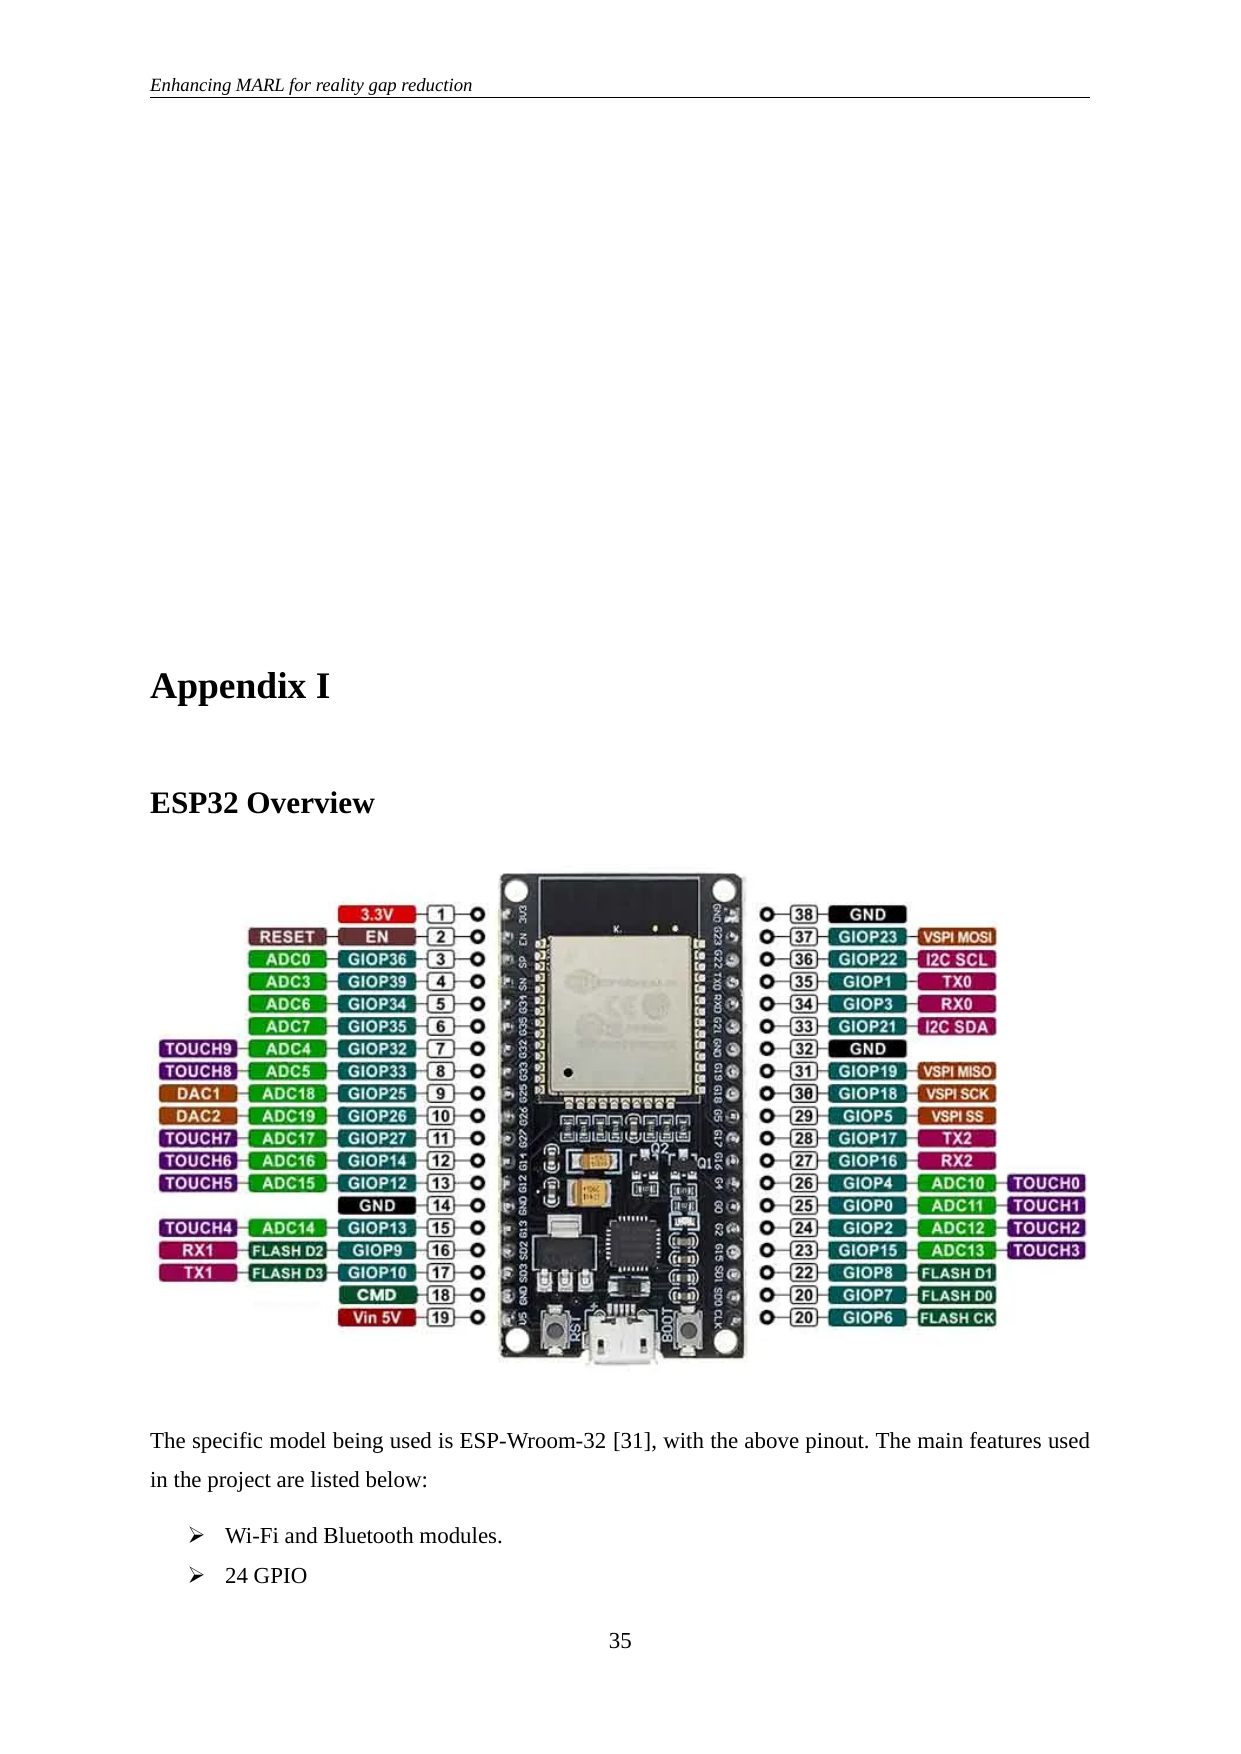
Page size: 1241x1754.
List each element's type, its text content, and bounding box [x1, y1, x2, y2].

subtitle Appendix I [150, 664, 1090, 707]
picture [150, 850, 1087, 1387]
subtitle ESP32 Overview [150, 784, 1090, 820]
list Wi-Fi and Bluetooth modules. [187, 1523, 1090, 1549]
list 24 GPIO [187, 1562, 1090, 1588]
